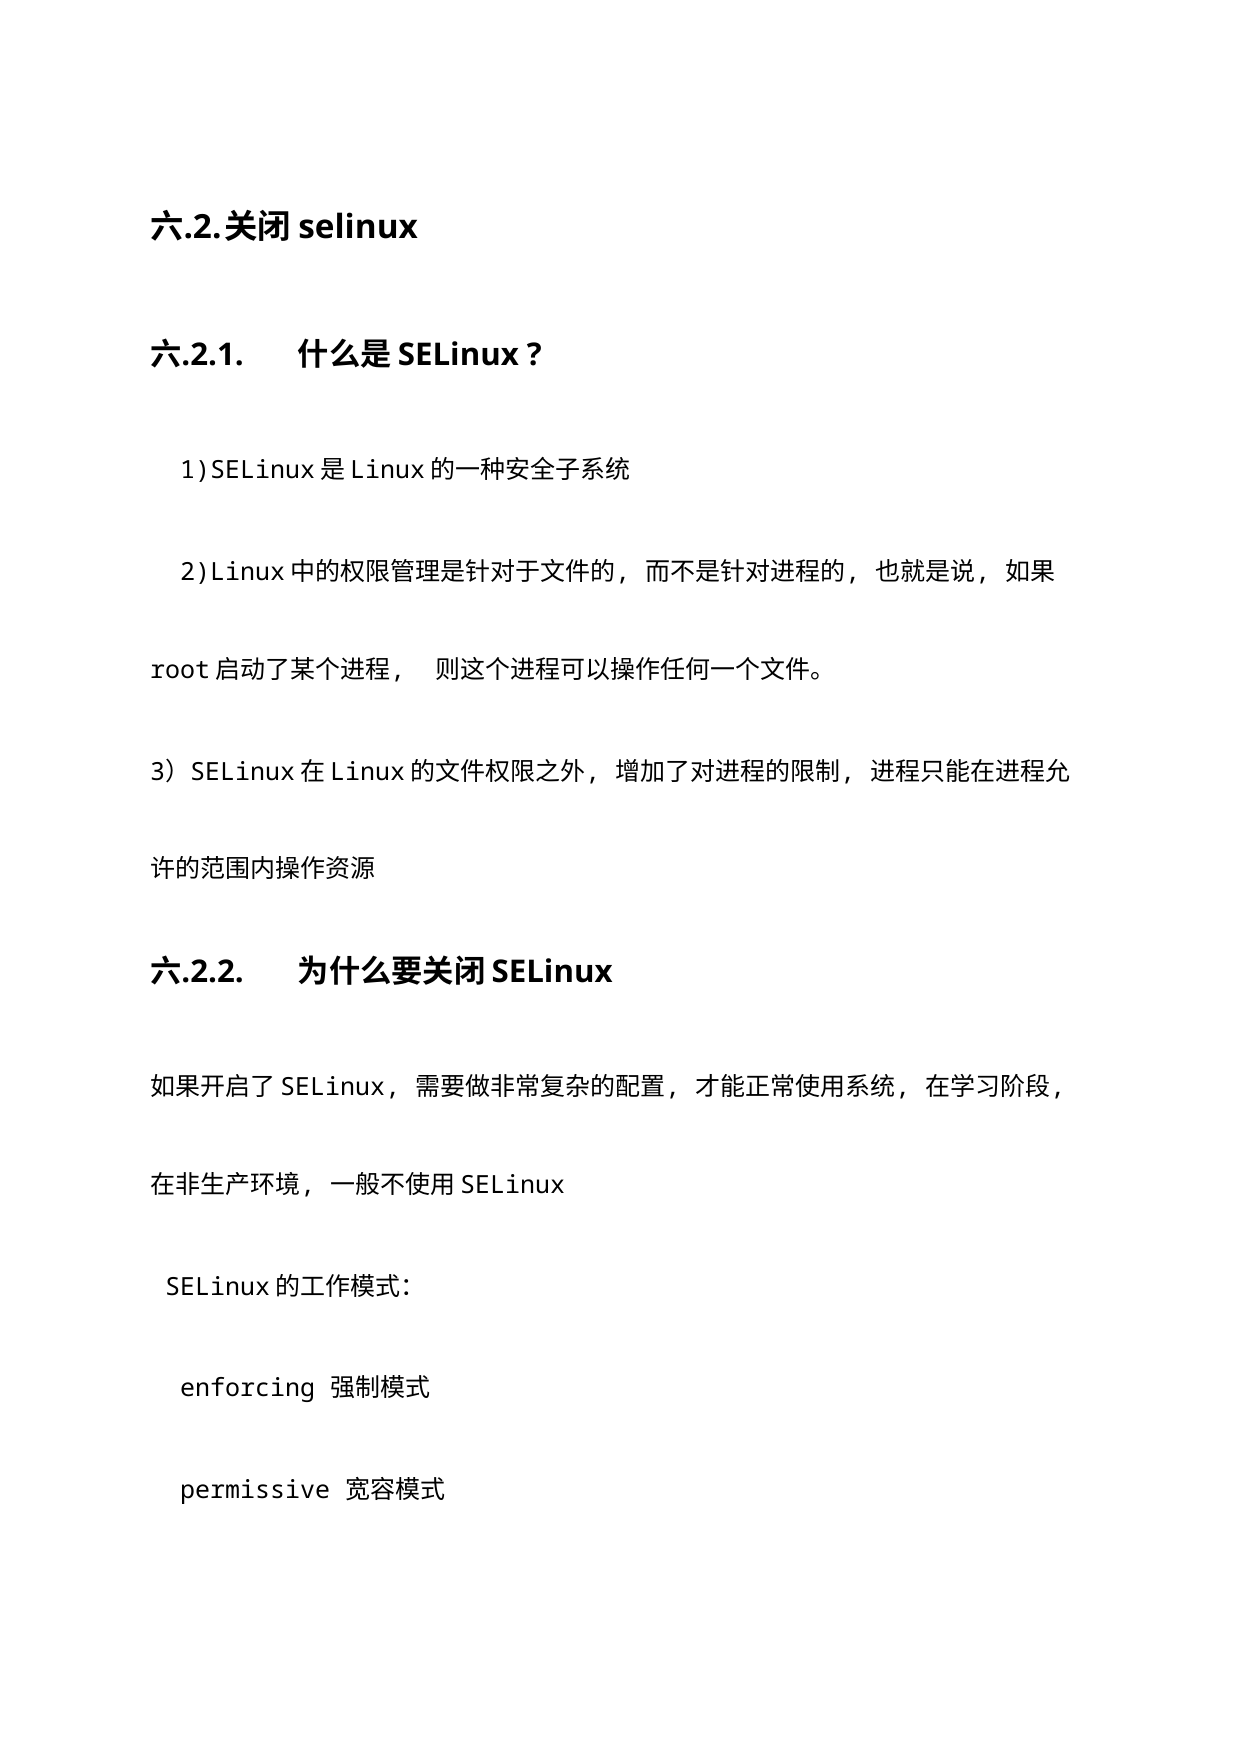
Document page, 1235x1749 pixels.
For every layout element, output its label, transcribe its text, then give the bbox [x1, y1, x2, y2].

subtitle 为什么要关闭SELinux [150, 936, 1084, 1001]
subtitle 关闭 selinux [150, 192, 1084, 257]
text 2)Linux中的权限管理是针对于文件的, 而不是针对进程的, 也就是说, 如果root启动了某个进程, 则这个进程可以操作任何一个文件。 [150, 537, 1084, 700]
text 1)SELinux是Linux的一种安全子系统 [150, 435, 1084, 500]
text 3）SELinux在Linux的文件权限之外, 增加了对进程的限制, 进程只能在进程允许的范围内操作资源 [150, 737, 1084, 899]
text 如果开启了SELinux, 需要做非常复杂的配置, 才能正常使用系统, 在学习阶段, 在非生产环境, 一般不使用SELinux [150, 1052, 1084, 1215]
text permissive 宽容模式 [150, 1455, 1084, 1520]
text enforcing 强制模式 [150, 1353, 1084, 1418]
text SELinux的工作模式： [150, 1252, 1084, 1317]
subtitle 什么是SELinux ? [150, 319, 1084, 384]
